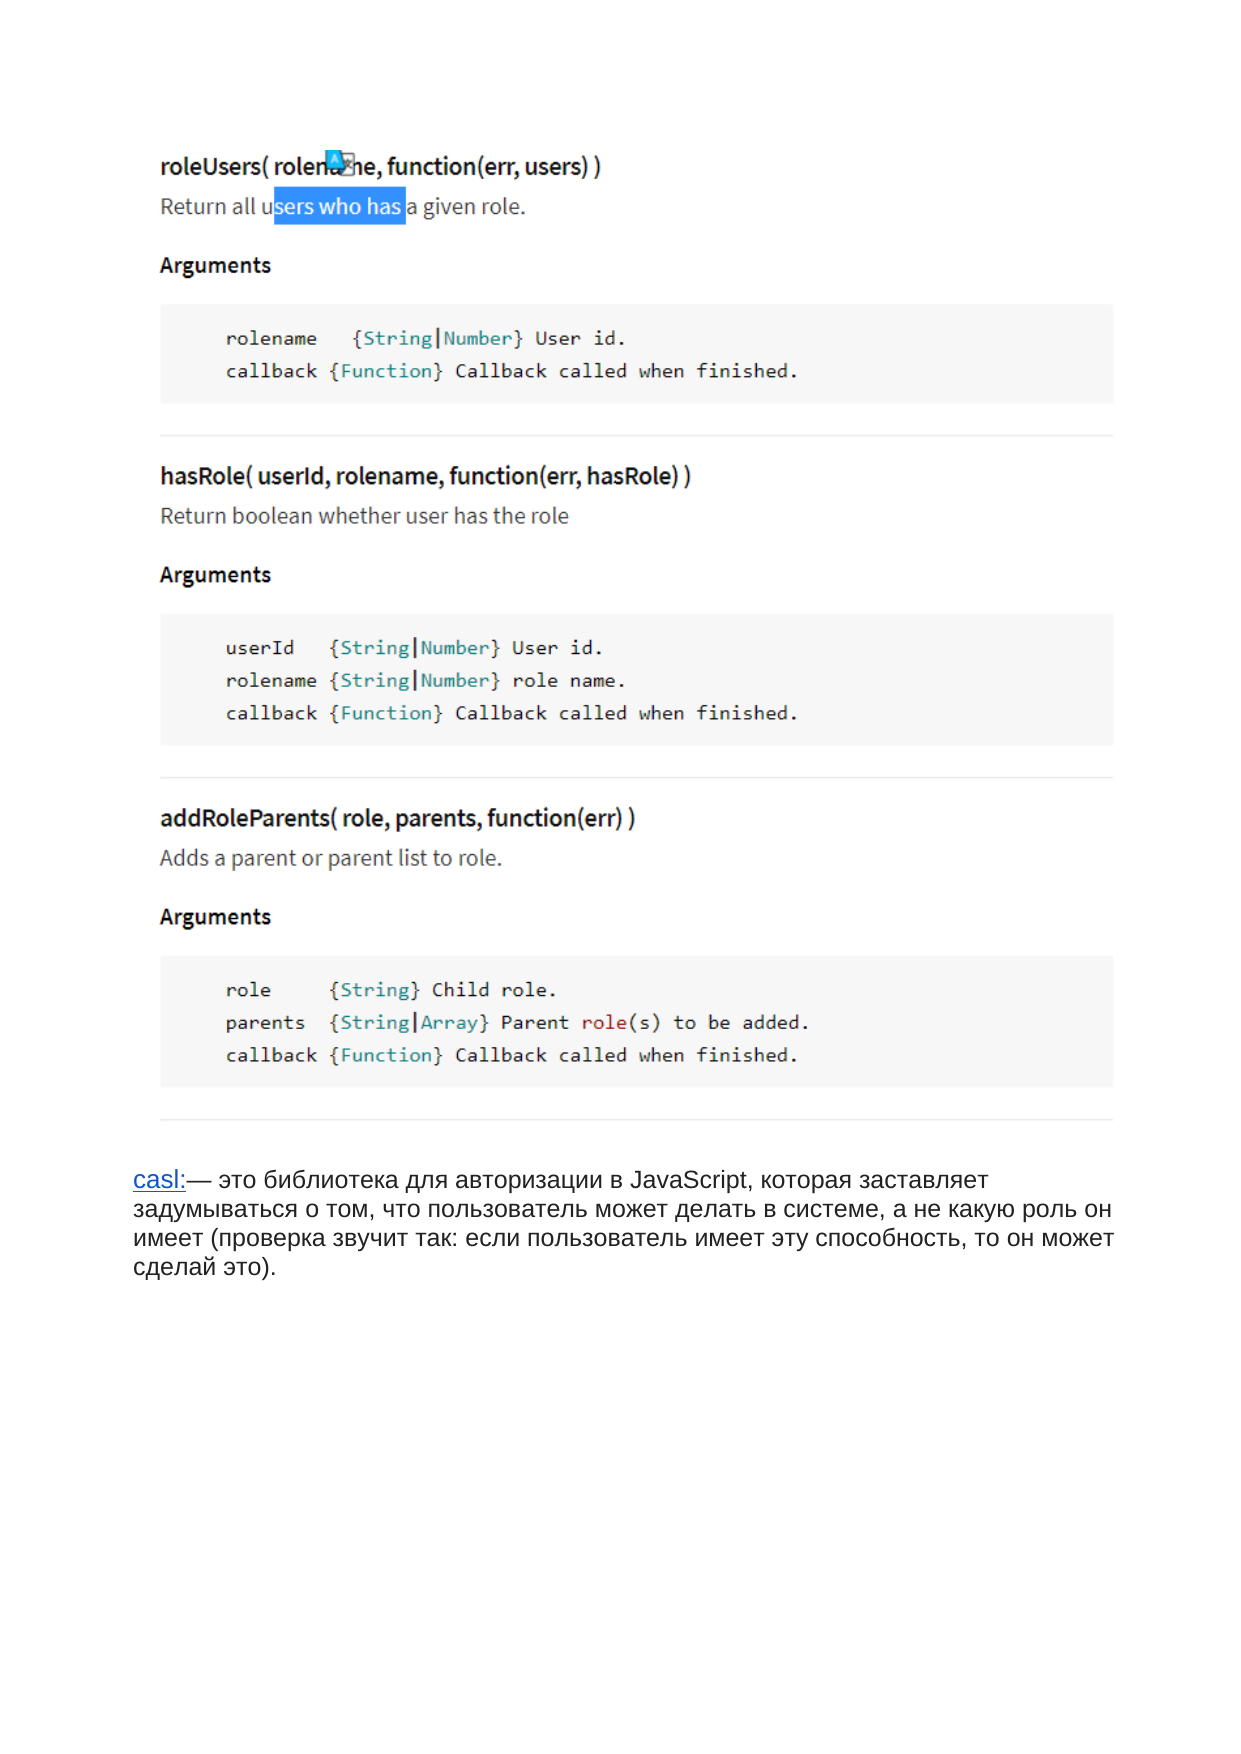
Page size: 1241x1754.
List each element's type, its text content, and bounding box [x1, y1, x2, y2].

picture [331, 154, 339, 163]
picture [132, 150, 1124, 1140]
text casl:— это библиотека для авторизации в JavaScript, которая заставляет задумываться о том, что пользователь может делать в системе, а не какую роль он имеет (проверка звучит так: если пользователь имеет эту способность, то он может сделай это). [133, 1164, 1124, 1281]
